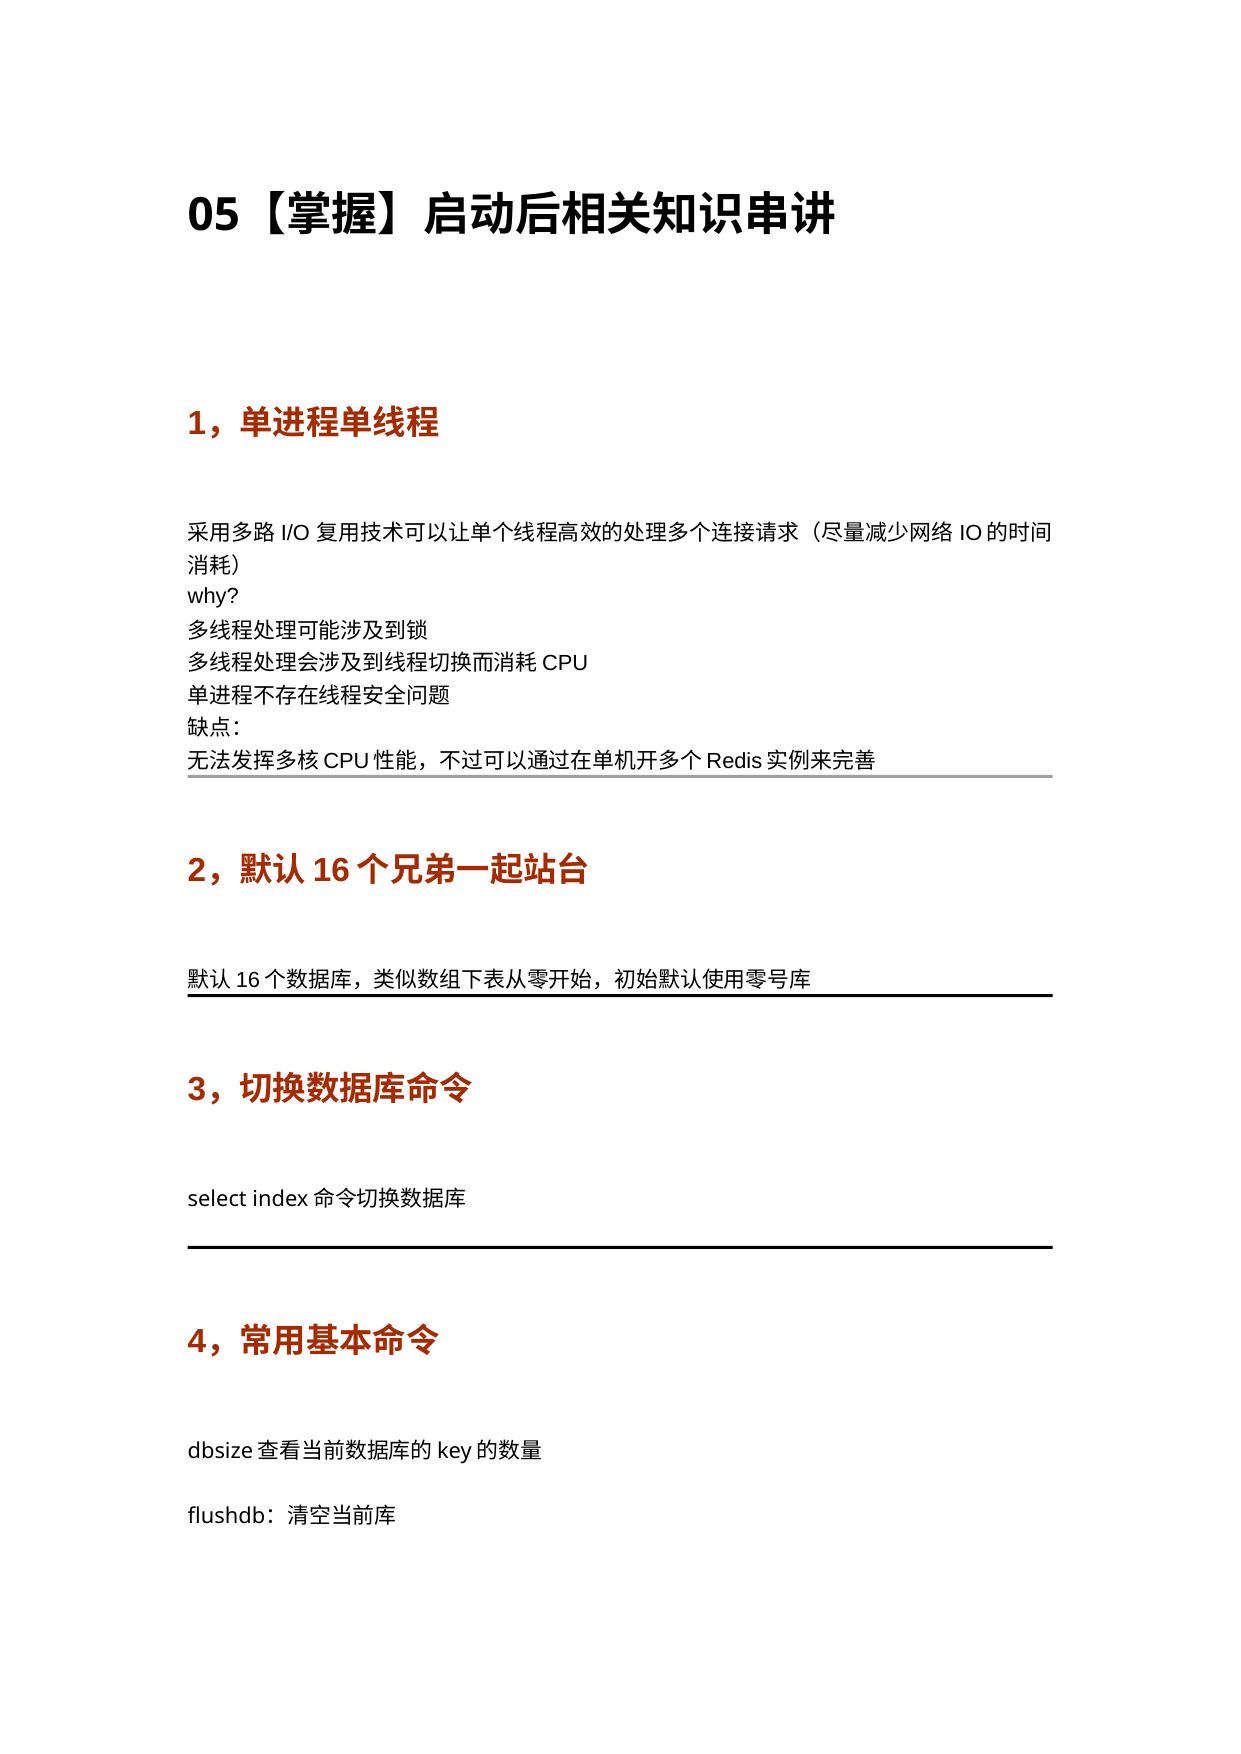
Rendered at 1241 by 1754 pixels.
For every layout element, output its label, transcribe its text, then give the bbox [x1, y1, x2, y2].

subtitle 4，常用基本命令 [187, 1305, 1053, 1370]
text flushdb：清空当前库 [187, 1498, 1053, 1563]
text select index命令切换数据库 [187, 1181, 1053, 1245]
subtitle 2，默认16个兄弟一起站台 [187, 834, 1053, 899]
text 采用多路 I/O 复用技术可以让单个线程高效的处理多个连接请求（尽量减少网络IO的时间消耗） [187, 515, 1053, 580]
text 默认16个数据库，类似数组下表从零开始，初始默认使用零号库 [187, 962, 1053, 994]
subtitle 3，切换数据库命令 [187, 1054, 1053, 1119]
subtitle 05【掌握】启动后相关知识串讲 [187, 162, 1053, 259]
text 缺点： [187, 710, 1053, 742]
text dbsize查看当前数据库的key的数量 [187, 1433, 1053, 1498]
text 单进程不存在线程安全问题 [187, 677, 1053, 710]
text why? [187, 580, 1053, 612]
text 无法发挥多核CPU性能，不过可以通过在单机开多个Redis实例来完善 [187, 742, 1053, 774]
text 多线程处理会涉及到线程切换而消耗CPU [187, 645, 1053, 677]
text 多线程处理可能涉及到锁 [187, 612, 1053, 645]
subtitle 1，单进程单线程 [187, 388, 1053, 453]
